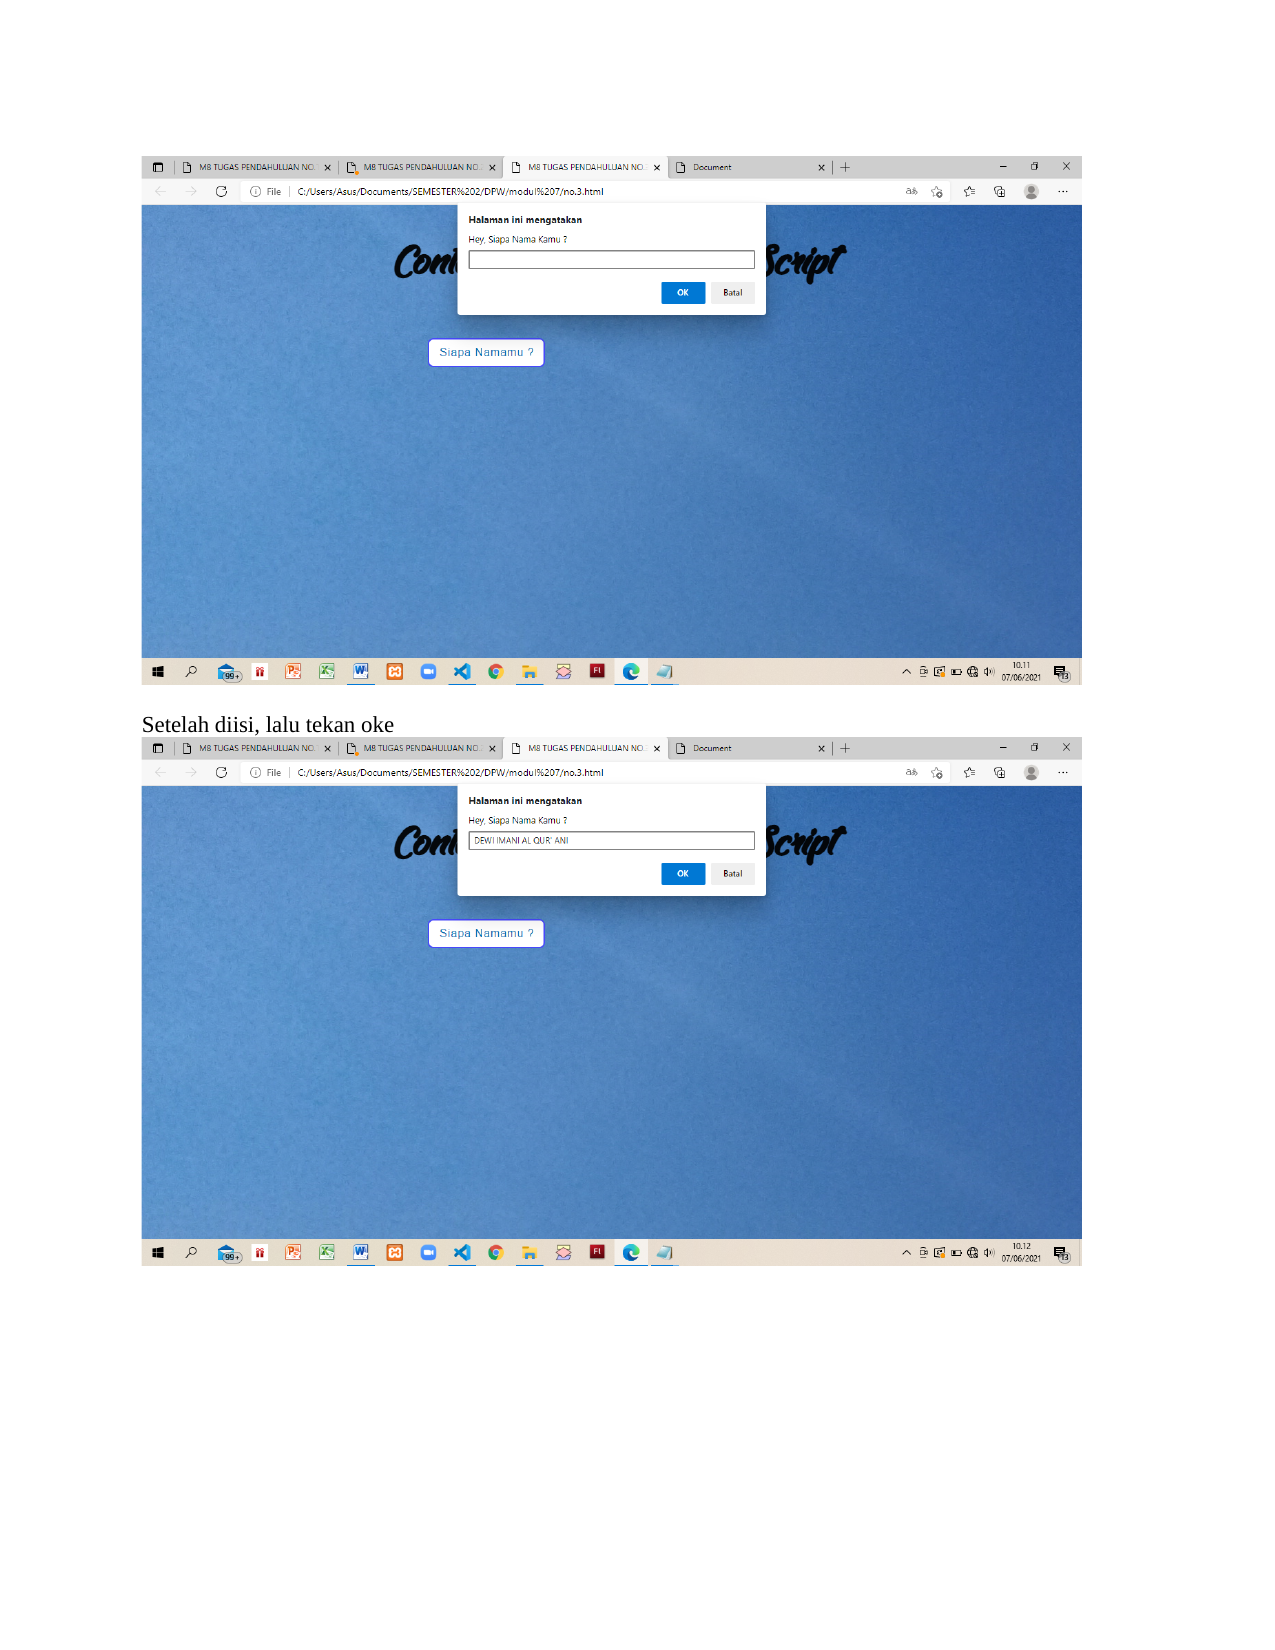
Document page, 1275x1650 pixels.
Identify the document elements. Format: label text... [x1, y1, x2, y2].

picture [141, 156, 1082, 685]
list Setelah diisi, lalu tekan oke [142, 711, 1110, 737]
picture [141, 737, 1082, 1266]
